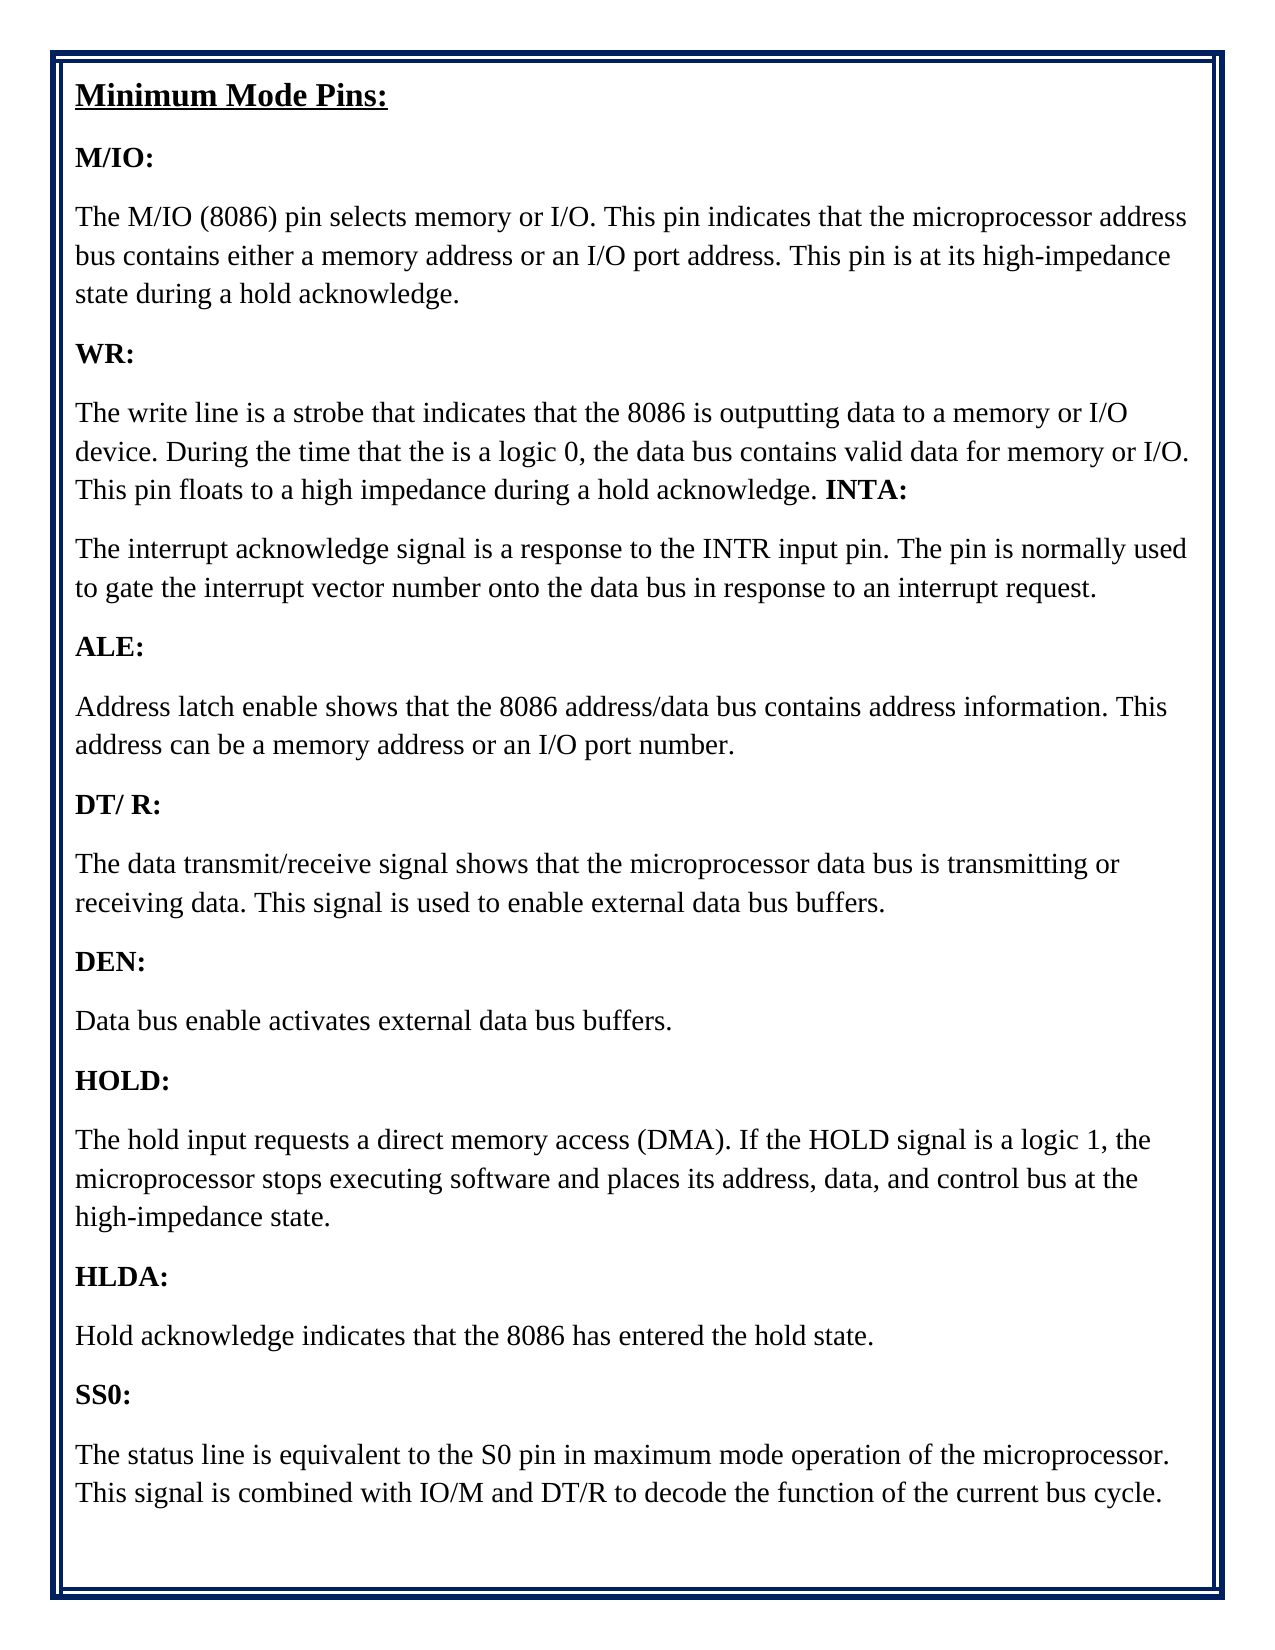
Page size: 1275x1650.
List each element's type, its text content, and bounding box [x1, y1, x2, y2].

text The M/IO (8086) pin selects memory or I/O. This pin indicates that the microprocessor address bus contains either a memory address or an I/O port address. This pin is at its high-impedance state during a hold acknowledge. [75, 199, 1200, 310]
text WR: [75, 336, 1200, 369]
text DEN: [75, 944, 1200, 978]
text HOLD: [75, 1063, 1200, 1096]
text Address latch enable shows that the 8086 address/data bus contains address information. This address can be a memory address or an I/O port number. [75, 689, 1200, 761]
text The interrupt acknowledge signal is a response to the INTR input pin. The pin is normally used to gate the interrupt vector number onto the data bus in response to an interrupt request. [75, 532, 1200, 604]
text The hold input requests a direct memory access (DMA). If the HOLD signal is a logic 1, the microprocessor stops executing software and places its address, data, and control bus at the high-impedance state. [75, 1122, 1200, 1233]
text ALE: [75, 629, 1200, 663]
text HLDA: [75, 1259, 1200, 1292]
text The write line is a strobe that indicates that the 8086 is outputting data to a memory or I/O device. During the time that the is a logic 0, the data bus contains valid data for memory or I/O. This pin floats to a high impedance during a hold acknowledge. INTA: [75, 395, 1200, 506]
text SS0: [75, 1377, 1200, 1411]
text M/IO: [75, 140, 1200, 173]
text The data transmit/receive signal shows that the microprocessor data bus is transmitting or receiving data. This signal is used to enable external data bus buffers. [75, 846, 1200, 918]
text DT/ R: [75, 787, 1200, 820]
text Hold acknowledge indicates that the 8086 has entered the hold state. [75, 1318, 1200, 1352]
text Data bus enable activates external data bus buffers. [75, 1003, 1200, 1037]
text The status line is equivalent to the S0 pin in maximum mode operation of the microprocessor. This signal is combined with IO/M and DT/R to decode the function of the current bus cycle. [75, 1437, 1200, 1509]
text Minimum Mode Pins: [75, 75, 1200, 113]
